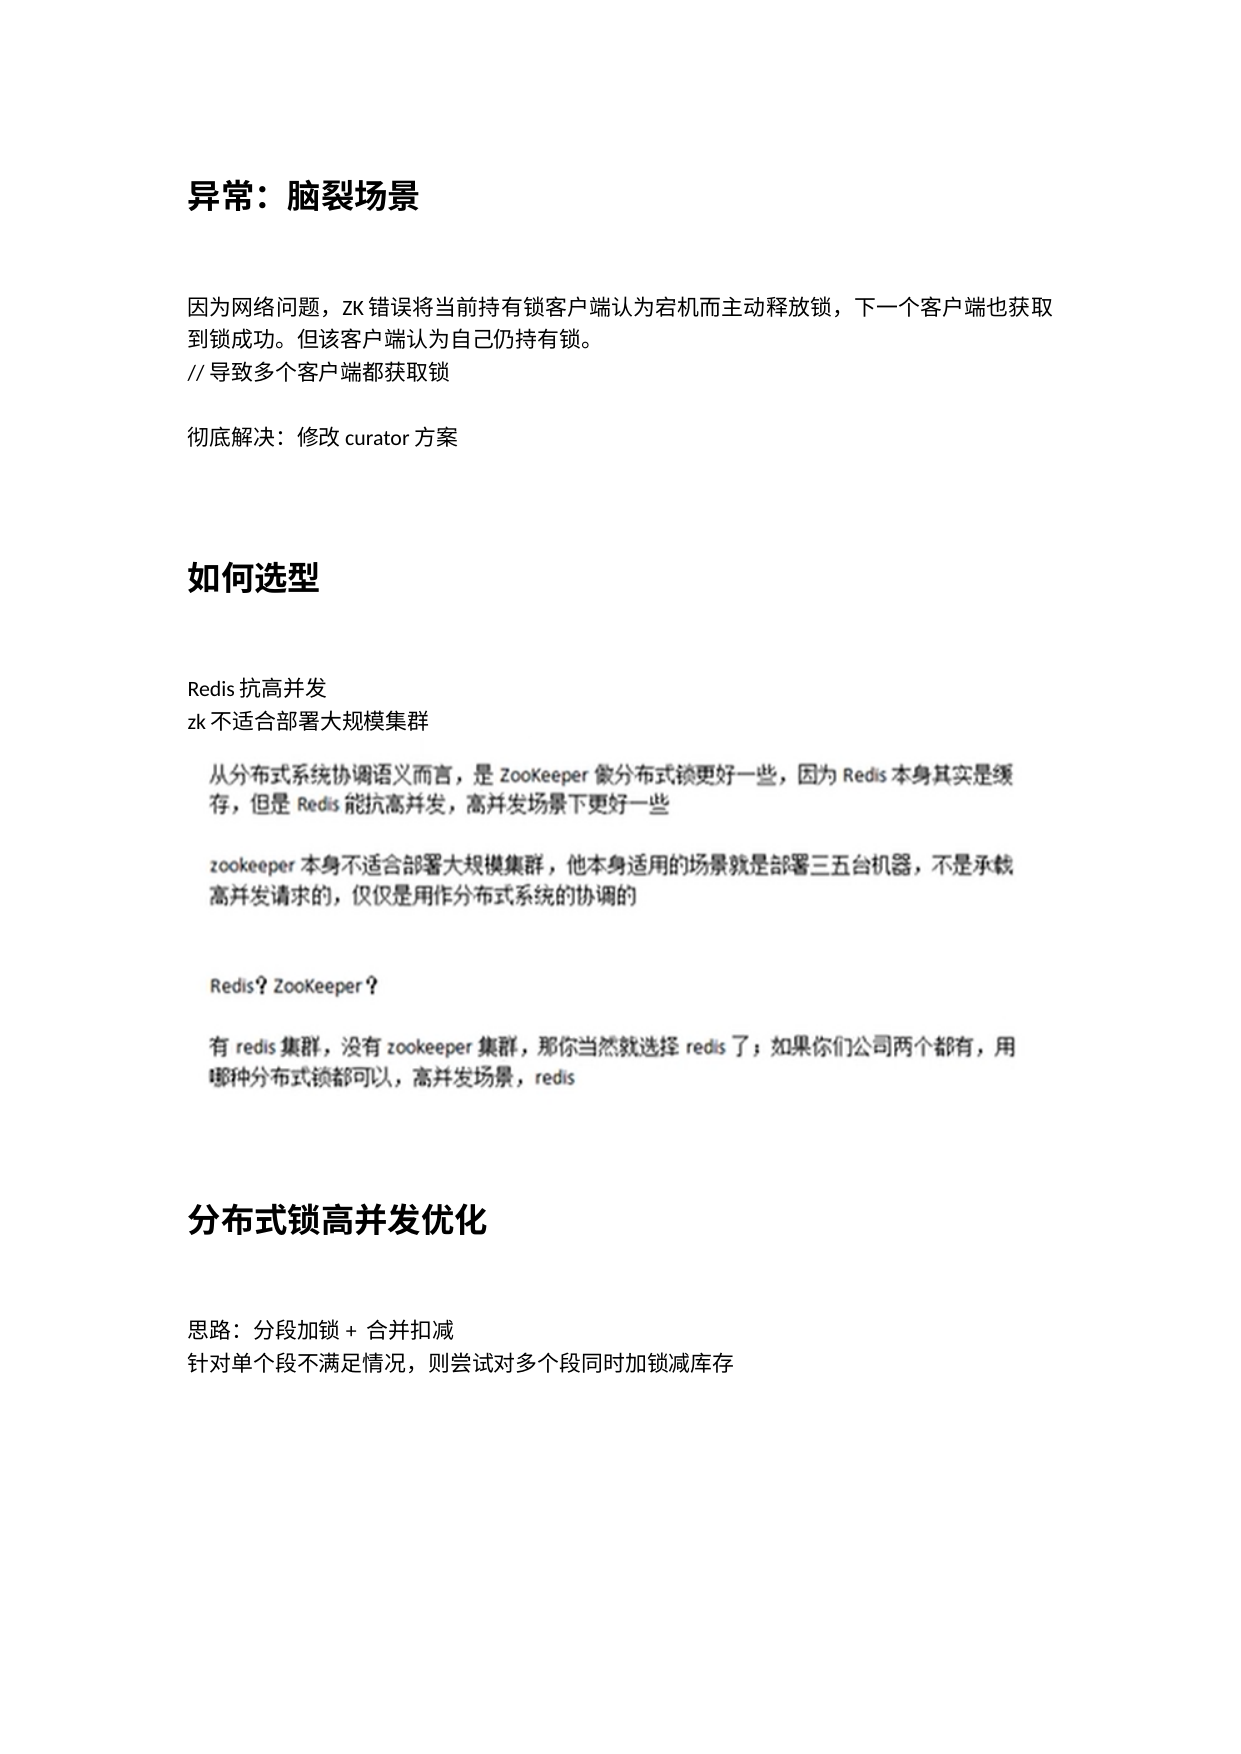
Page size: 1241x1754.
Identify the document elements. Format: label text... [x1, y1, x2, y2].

picture [187, 736, 1052, 1111]
text 针对单个段不满足情况，则尝试对多个段同时加锁减库存 [187, 1345, 1053, 1378]
text 思路：分段加锁 + 合并扣减 [187, 1313, 1053, 1345]
subtitle 异常：脑裂场景 [187, 162, 1053, 227]
text zk不适合部署大规模集群 [187, 703, 1053, 736]
text 彻底解决：修改curator方案 [187, 419, 1053, 452]
subtitle 如何选型 [187, 544, 1053, 609]
subtitle 分布式锁高并发优化 [187, 1186, 1053, 1251]
text 因为网络问题，ZK错误将当前持有锁客户端认为宕机而主动释放锁，下一个客户端也获取到锁成功。但该客户端认为自己仍持有锁。 [187, 289, 1053, 354]
text // 导致多个客户端都获取锁 [187, 354, 1053, 387]
text Redis抗高并发 [187, 671, 1053, 703]
